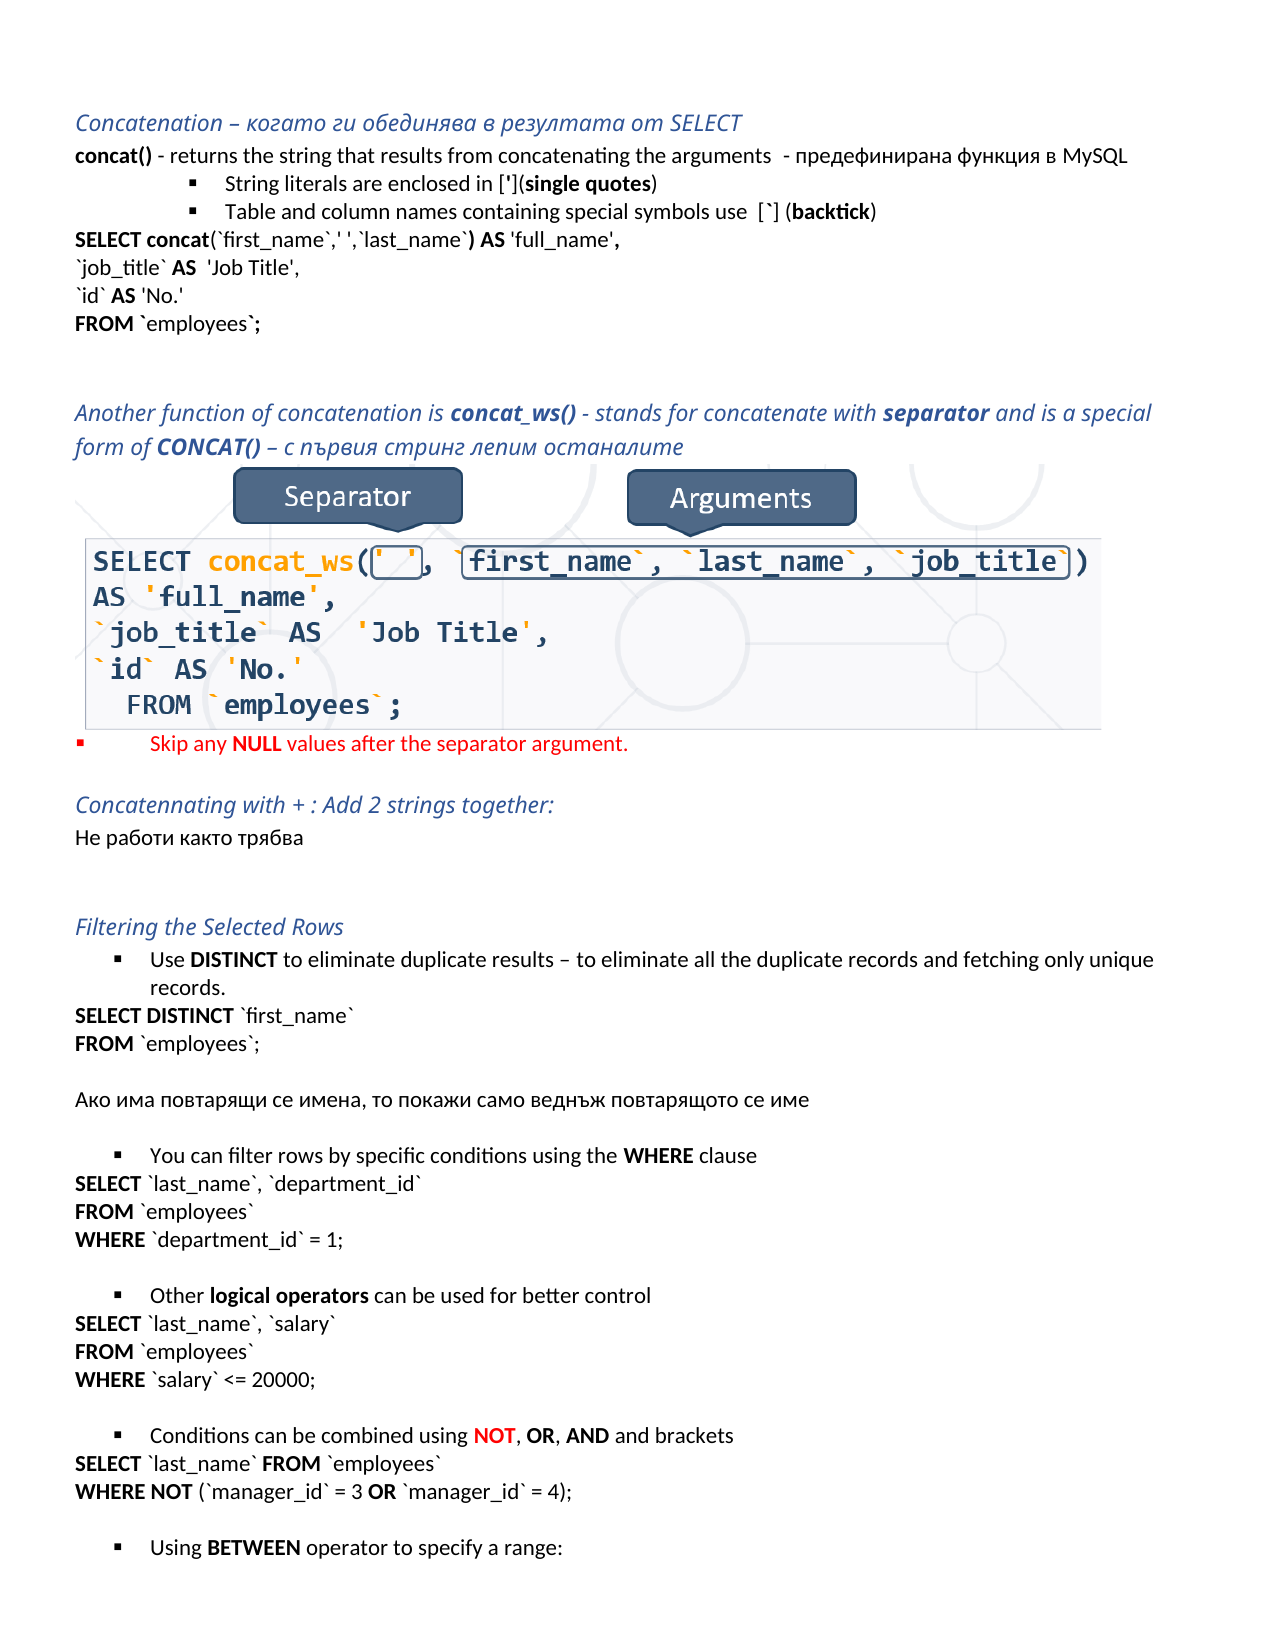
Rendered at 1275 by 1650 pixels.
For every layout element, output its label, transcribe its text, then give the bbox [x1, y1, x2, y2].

text Не работи както трябва [75, 823, 1200, 851]
subtitle Another function of concatenation is concat_ws() - stands for concatenate with separator and is a special form of CONCAT() – с първия стринг лепим останалите [75, 397, 1200, 462]
text WHERE `department_id` = 1; [75, 1225, 1200, 1253]
list You can filter rows by specific conditions using the WHERE clause [112, 1141, 1200, 1169]
text concat() - returns the string that results from concatenating the arguments - предефинирана функция в MySQL [75, 141, 1200, 169]
list Skip any NULL values after the separator argument. [75, 729, 1200, 757]
text SELECT `last_name` FROM `employees` [75, 1449, 1200, 1477]
text FROM `employees`; [75, 1029, 1200, 1057]
text `job_title` AS 'Job Title', [75, 253, 1200, 281]
subtitle Filtering the Selected Rows [75, 911, 1200, 943]
text SELECT `last_name`, `salary` [75, 1309, 1200, 1337]
text SELECT `last_name`, `department_id` [75, 1169, 1200, 1197]
text SELECT DISTINCT `first_name` [75, 1001, 1200, 1029]
text FROM `employees` [75, 1337, 1200, 1365]
subtitle Concatennating with + : Add 2 strings together: [75, 789, 1200, 821]
text WHERE NOT (`manager_id` = 3 OR `manager_id` = 4); [75, 1477, 1200, 1506]
list Other logical operators can be used for better control [112, 1281, 1200, 1309]
text WHERE `salary` <= 20000; [75, 1365, 1200, 1393]
list Use DISTINCT to eliminate duplicate results – to eliminate all the duplicate records and fetching only unique records. [112, 945, 1200, 1001]
text SELECT concat(`first_name`,' ',`last_name`) AS 'full_name', [75, 225, 1200, 253]
subtitle Concatenation – когато ги обединява в резултата от SELECT [75, 107, 1200, 138]
text Ако има повтарящи се имена, то покажи само веднъж повтарящото се име [75, 1085, 1200, 1113]
picture [75, 464, 1102, 730]
list Table and column names containing special symbols use [`] (backtick) [187, 197, 1200, 225]
list Using BETWEEN operator to specify a range: [112, 1533, 1200, 1562]
list String literals are enclosed in ['](single quotes) [187, 169, 1200, 197]
text FROM `employees`; [75, 309, 1200, 337]
text FROM `employees` [75, 1197, 1200, 1225]
list Conditions can be combined using NOT, OR, AND and brackets [112, 1421, 1200, 1449]
text `id` AS 'No.' [75, 281, 1200, 309]
